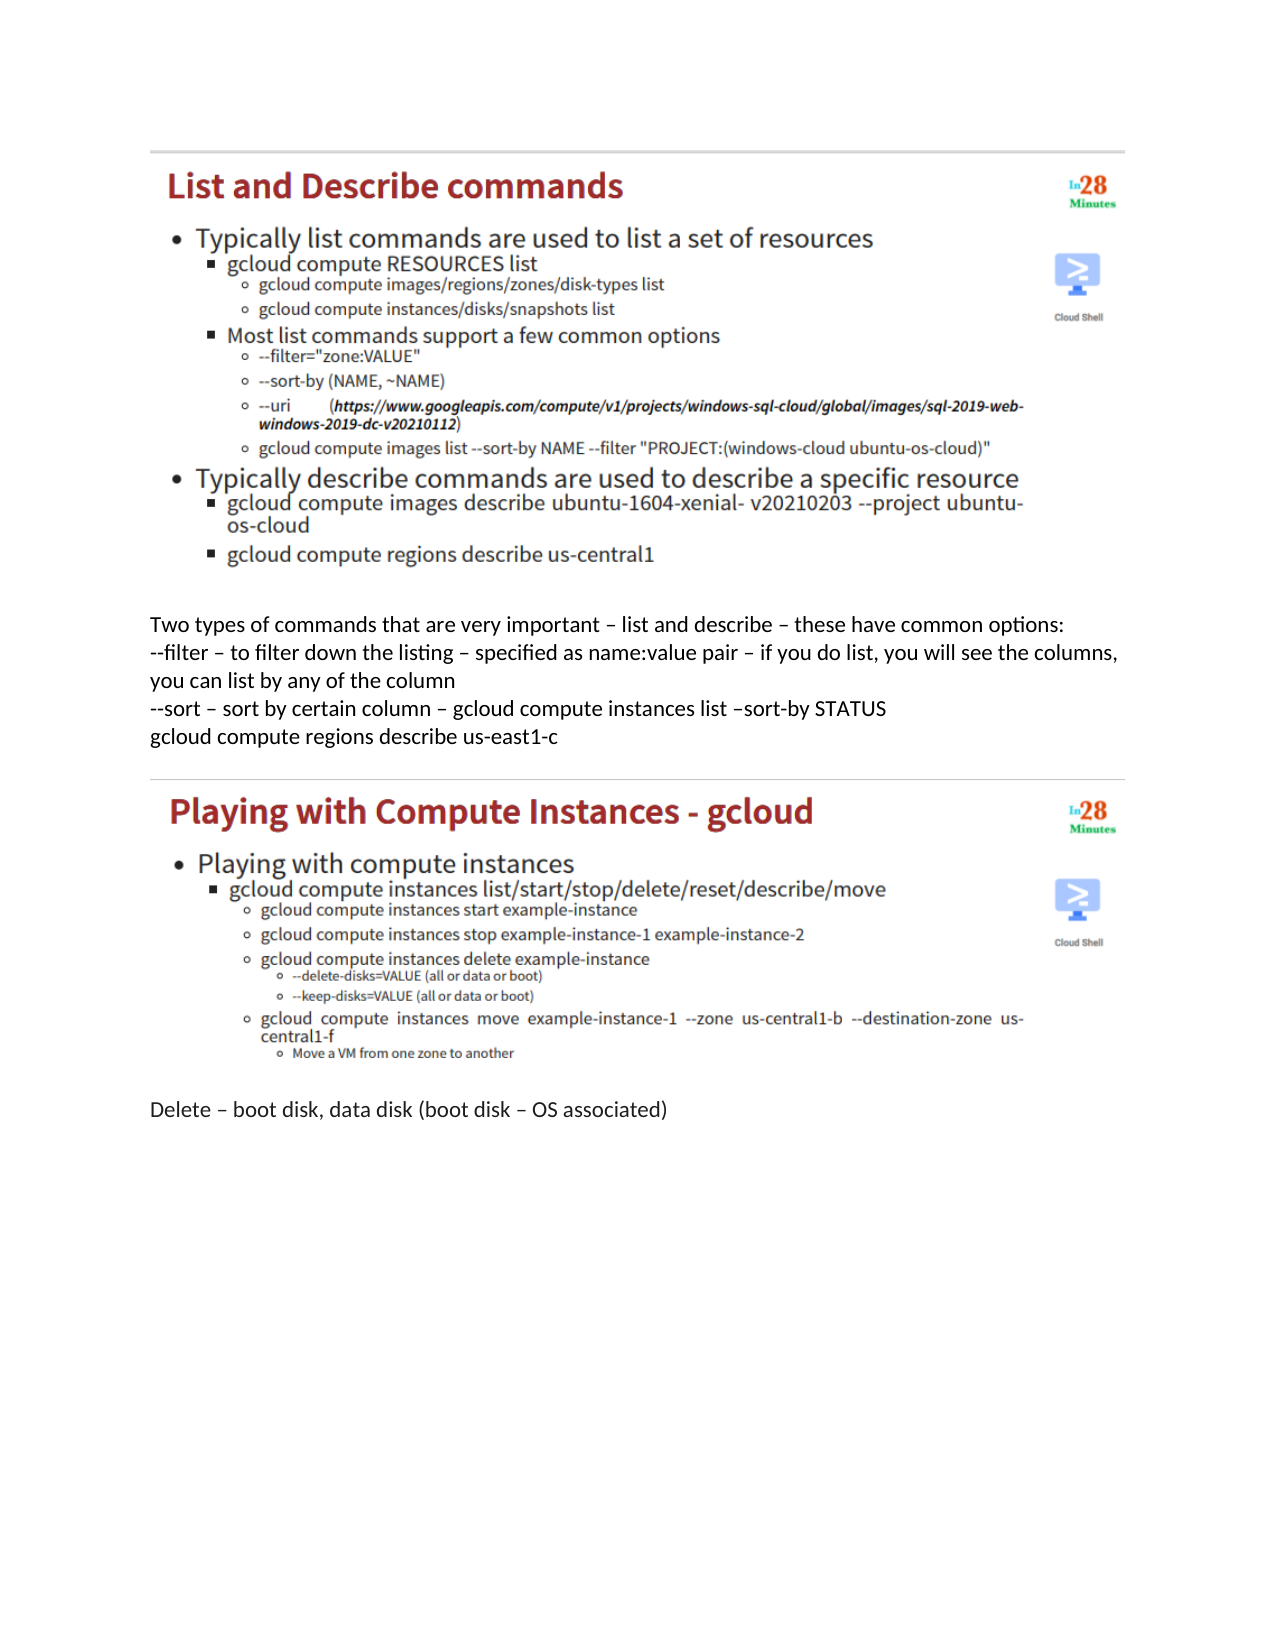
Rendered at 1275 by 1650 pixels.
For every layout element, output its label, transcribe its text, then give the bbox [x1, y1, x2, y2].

picture [150, 779, 1125, 1067]
text --sort – sort by certain column – gcloud compute instances list –sort-by STATUS [150, 694, 1125, 722]
text gcloud compute regions describe us-east1-c [150, 722, 1125, 750]
picture [150, 150, 1125, 581]
text --filter – to filter down the listing – specified as name:value pair – if you do list, you will see the columns, you can list by any of the column [150, 638, 1125, 694]
text Delete – boot disk, data disk (boot disk – OS associated) [150, 1096, 1125, 1123]
text Two types of commands that are very important – list and describe – these have common options: [150, 610, 1125, 638]
